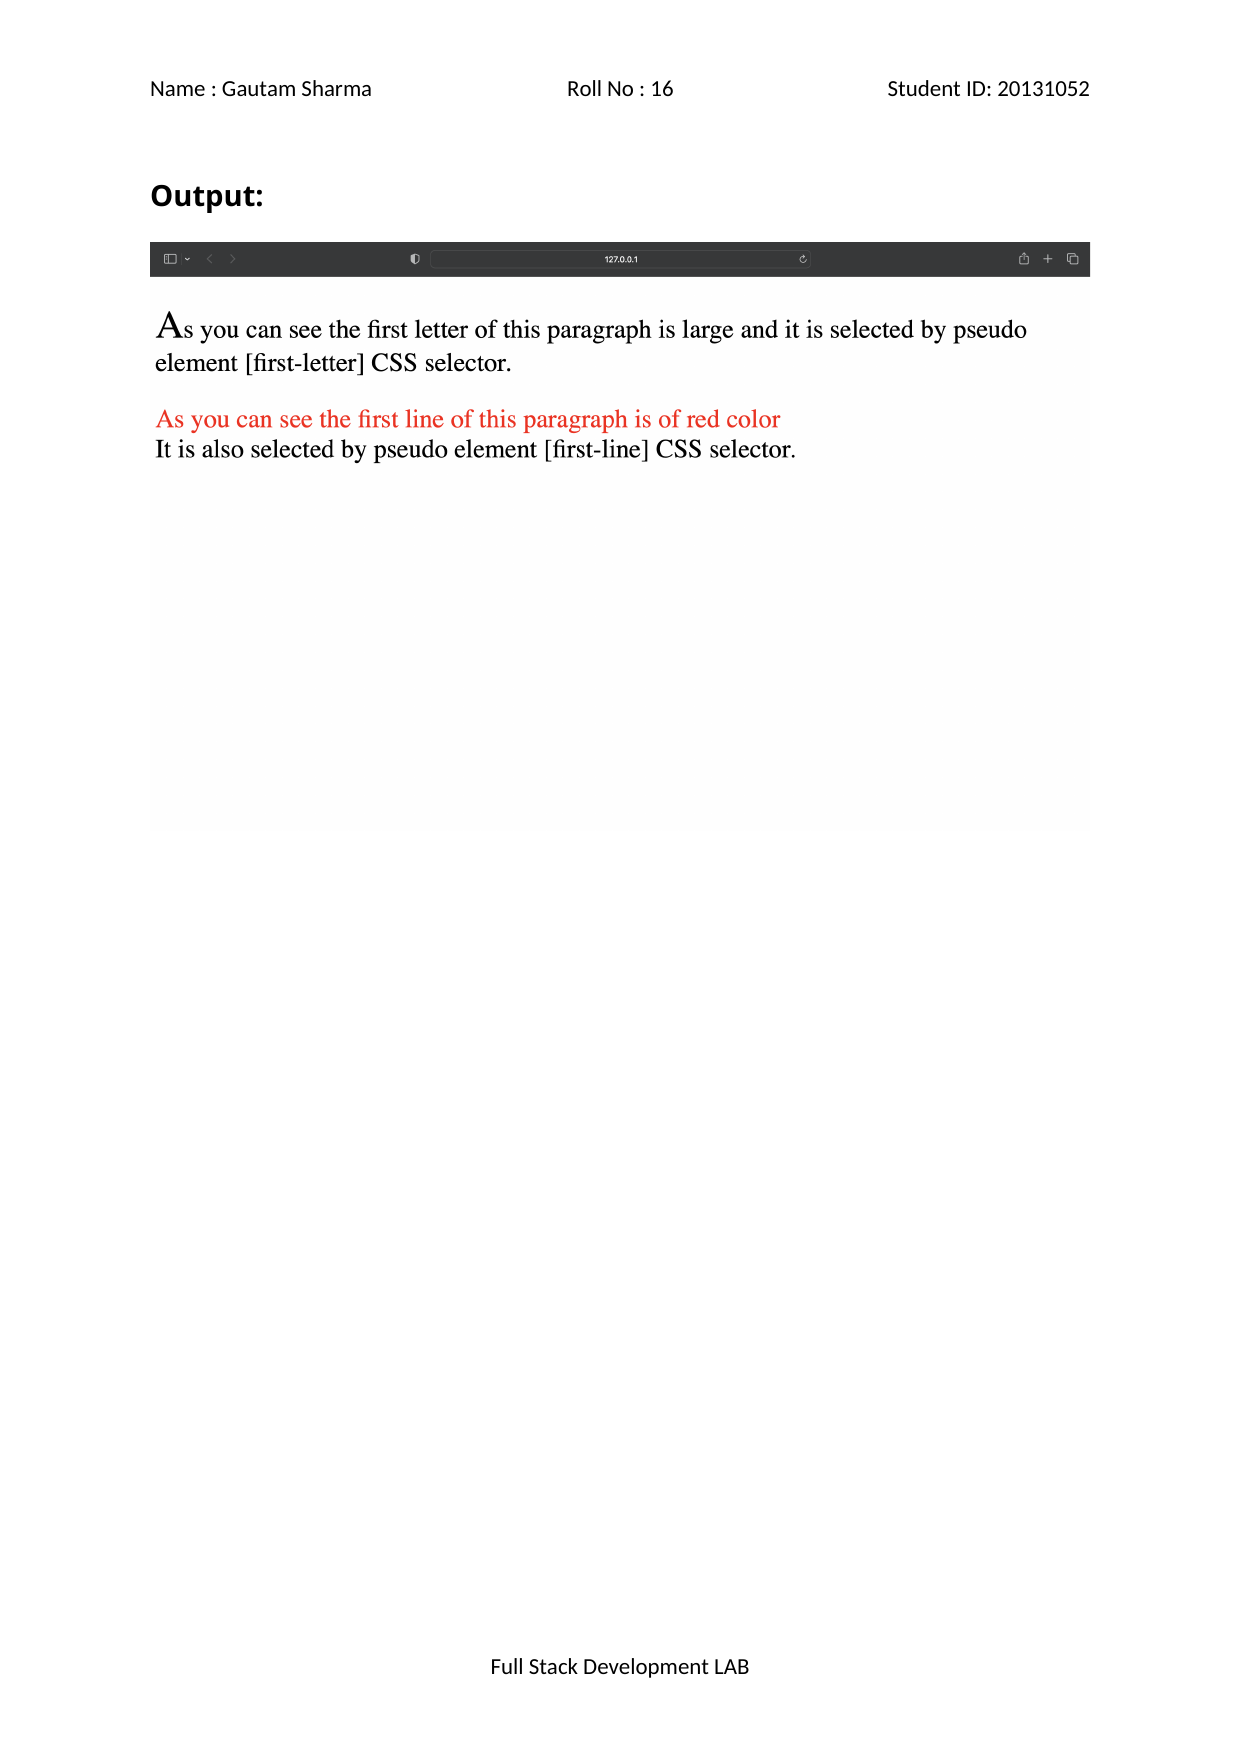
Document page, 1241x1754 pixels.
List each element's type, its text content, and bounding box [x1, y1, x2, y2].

text Output: [150, 175, 1090, 215]
picture [150, 242, 1091, 831]
